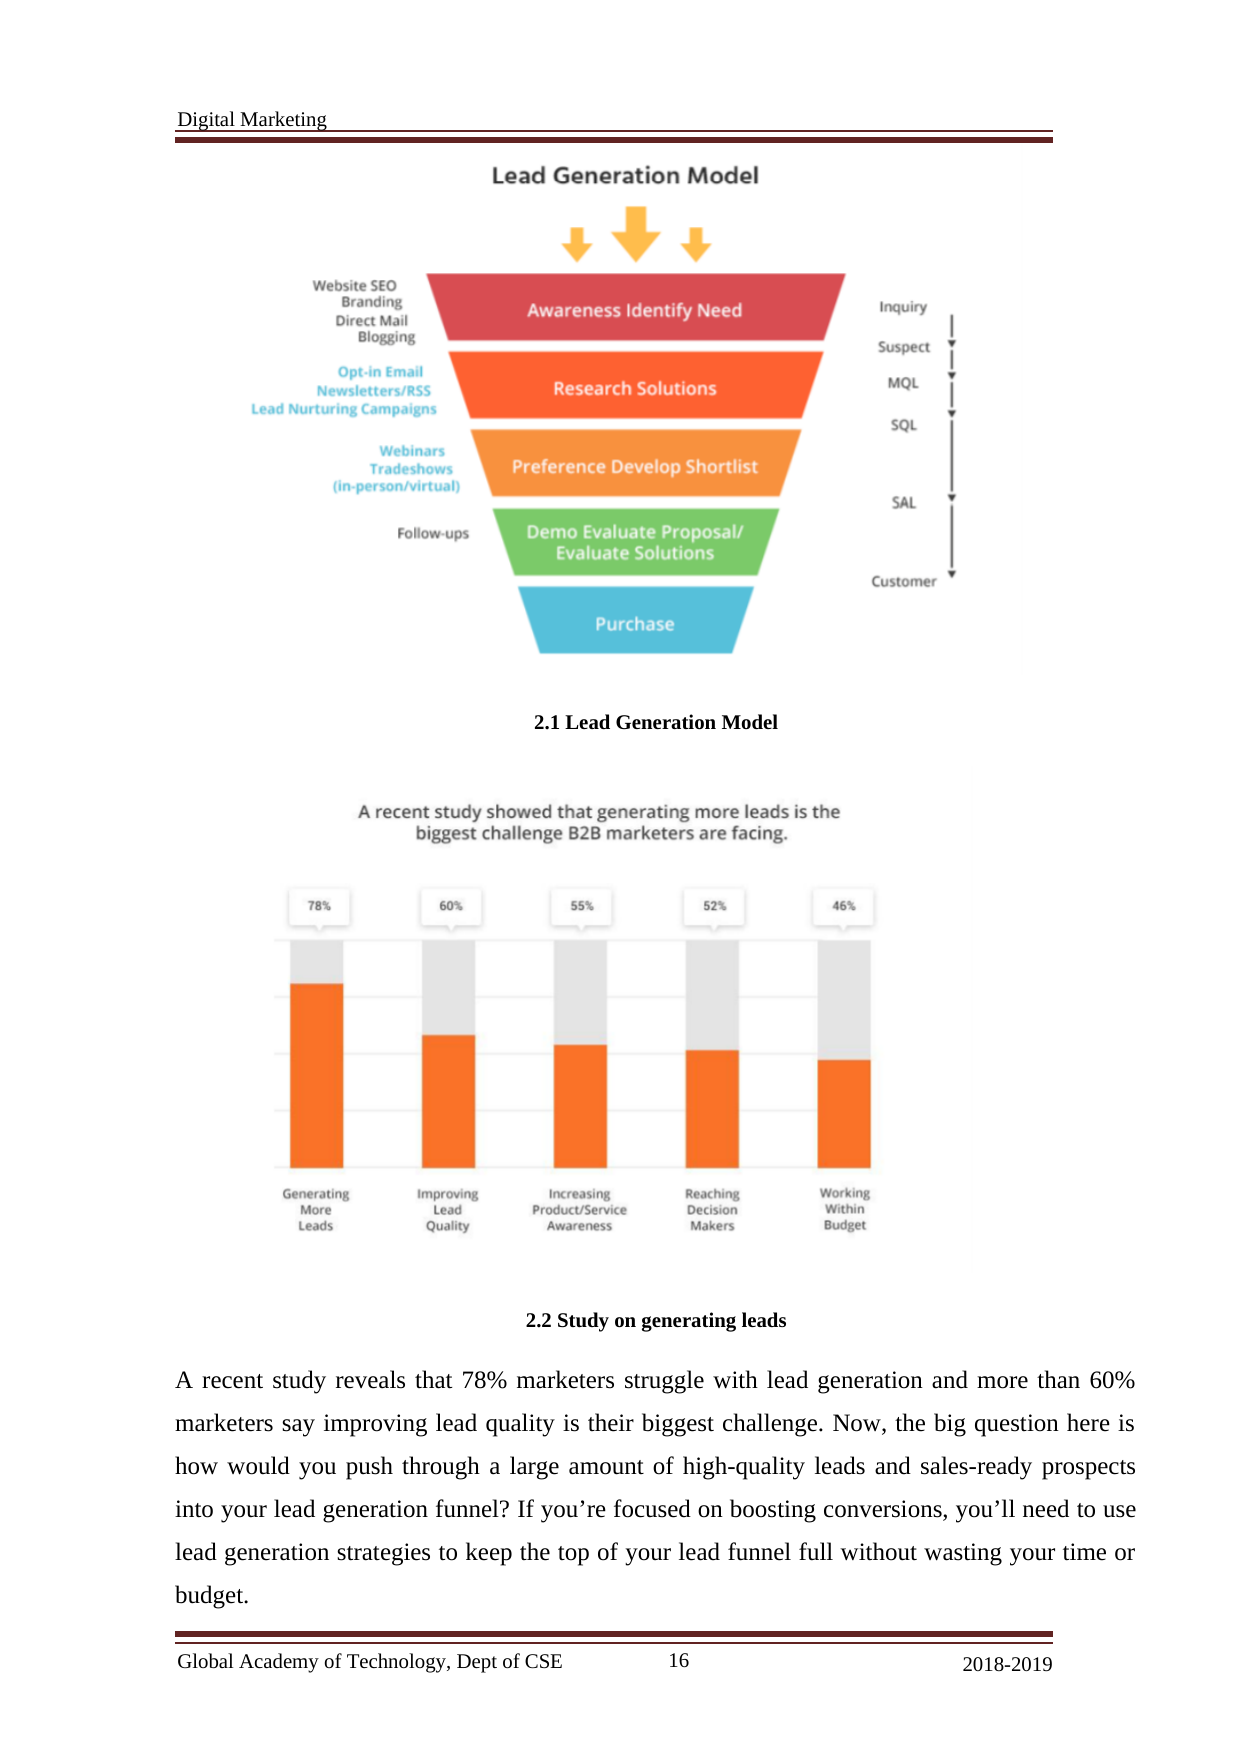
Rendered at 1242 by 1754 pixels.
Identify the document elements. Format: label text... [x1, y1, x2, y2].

picture [175, 766, 1018, 1273]
text 2.2 Study on generating leads [175, 1308, 1137, 1332]
text 2.1 Lead Generation Model [175, 710, 1137, 734]
text A recent study reveals that 78% marketers struggle with lead generation and more than 60% marketers say improving lead quality is their biggest challenge. Now, the big question here is how would you push through a large amount of high-quality leads and sales-ready prospects into your lead generation funnel? If you’re focused on boosting conversions, you’ll need to use lead generation strategies to keep the top of your lead funnel full without wasting your time or budget. [175, 1365, 1137, 1609]
picture [175, 143, 1111, 675]
